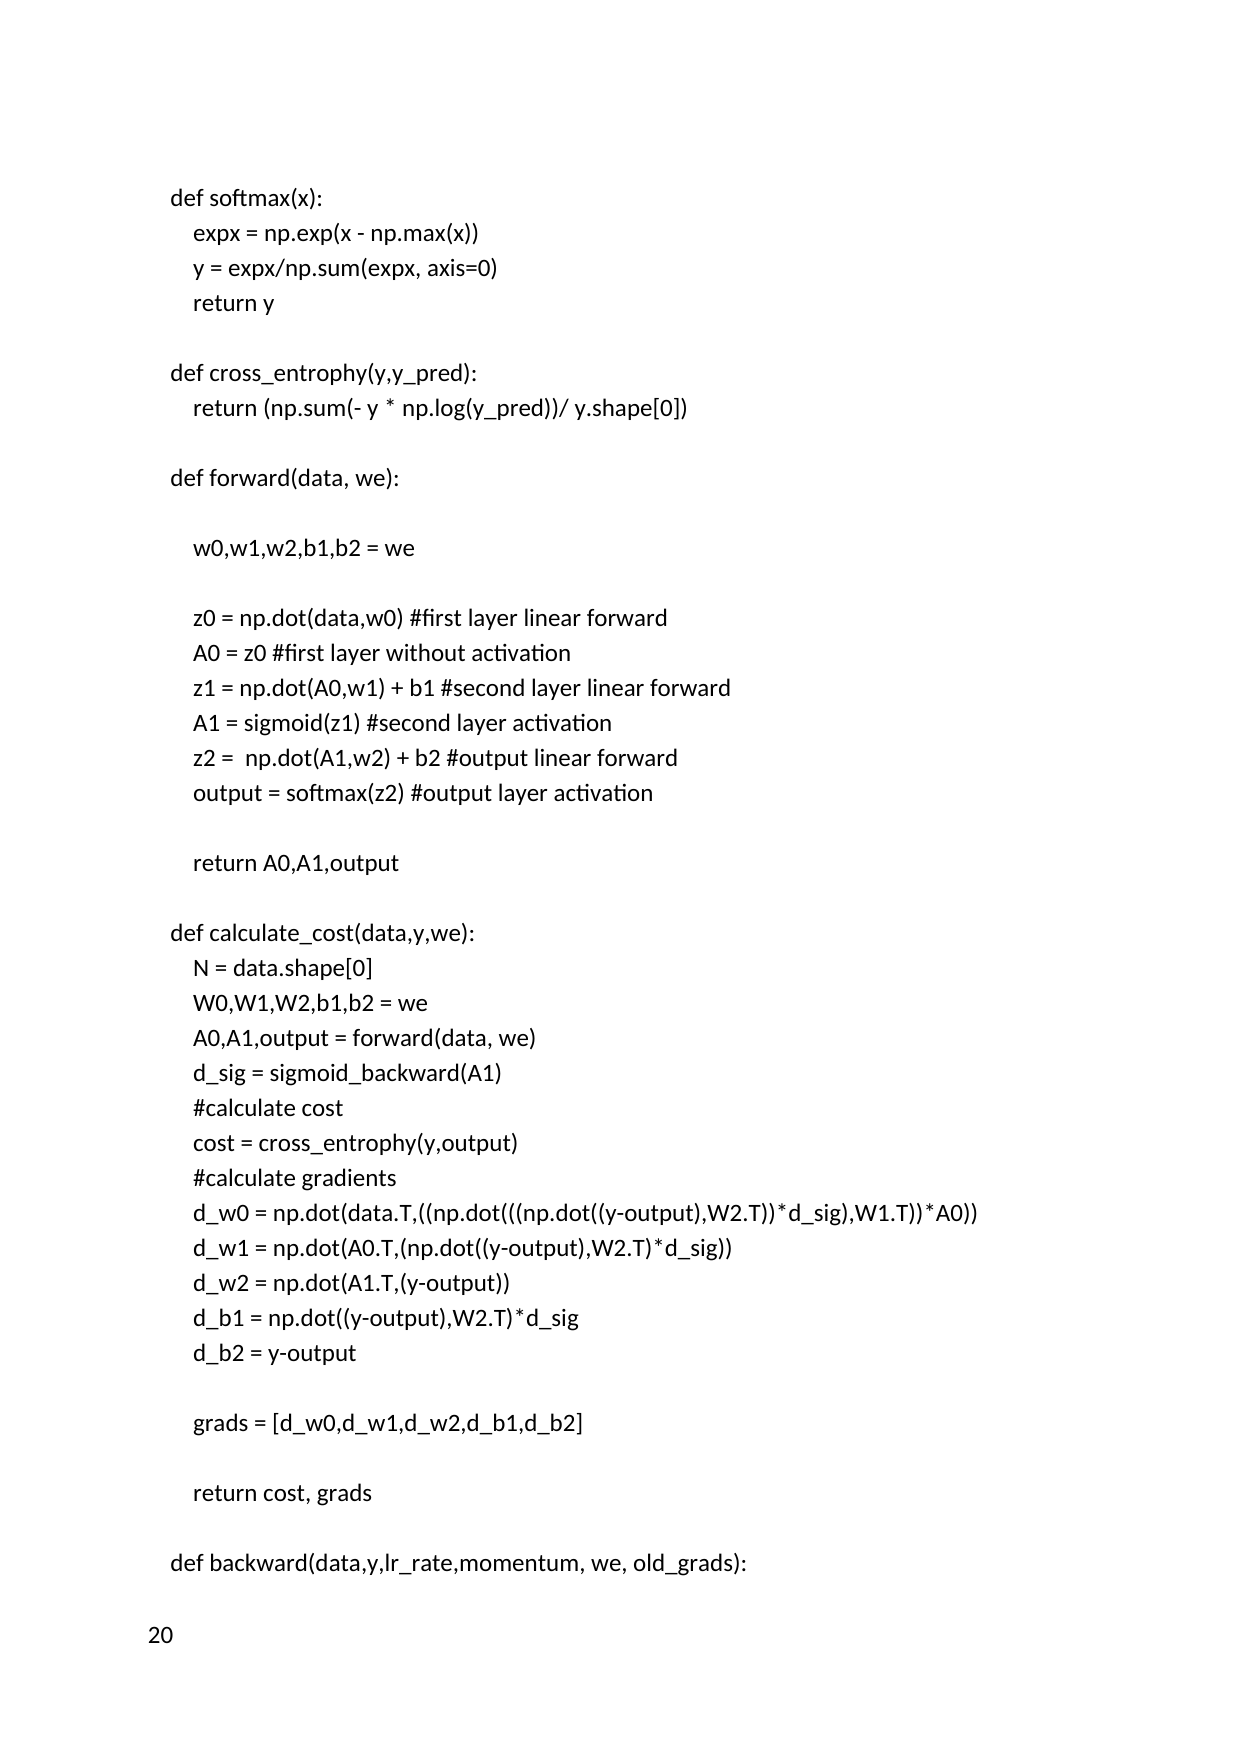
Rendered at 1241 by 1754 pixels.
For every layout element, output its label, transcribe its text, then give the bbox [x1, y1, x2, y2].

text #calculate cost [148, 1093, 1093, 1123]
text return A0,A1,output [148, 848, 1093, 878]
text d_w0 = np.dot(data.T,((np.dot(((np.dot((y-output),W2.T))*d_sig),W1.T))*A0)) [148, 1198, 1093, 1228]
text def forward(data, we): [148, 463, 1093, 493]
text cost = cross_entrophy(y,output) [148, 1128, 1093, 1158]
text d_sig = sigmoid_backward(A1) [148, 1058, 1093, 1088]
text d_w2 = np.dot(A1.T,(y-output)) [148, 1268, 1093, 1298]
text z1 = np.dot(A0,w1) + b1 #second layer linear forward [148, 673, 1093, 703]
text grads = [d_w0,d_w1,d_w2,d_b1,d_b2] [148, 1408, 1093, 1438]
text expx = np.exp(x - np.max(x)) [148, 218, 1093, 248]
text N = data.shape[0] [148, 953, 1093, 983]
text A0,A1,output = forward(data, we) [148, 1023, 1093, 1053]
text z2 = np.dot(A1,w2) + b2 #output linear forward [148, 743, 1093, 773]
text w0,w1,w2,b1,b2 = we [148, 533, 1093, 563]
text def softmax(x): [148, 183, 1093, 213]
text def cross_entrophy(y,y_pred): [148, 358, 1093, 388]
text return cost, grads [148, 1478, 1093, 1508]
text return (np.sum(- y * np.log(y_pred))/ y.shape[0]) [148, 393, 1093, 423]
text output = softmax(z2) #output layer activation [148, 778, 1093, 808]
text def backward(data,y,lr_rate,momentum, we, old_grads): [148, 1548, 1093, 1578]
text z0 = np.dot(data,w0) #first layer linear forward [148, 603, 1093, 633]
text #calculate gradients [148, 1163, 1093, 1193]
text d_w1 = np.dot(A0.T,(np.dot((y-output),W2.T)*d_sig)) [148, 1233, 1093, 1263]
text d_b2 = y-output [148, 1338, 1093, 1368]
text def calculate_cost(data,y,we): [148, 918, 1093, 948]
text y = expx/np.sum(expx, axis=0) [148, 253, 1093, 283]
text W0,W1,W2,b1,b2 = we [148, 988, 1093, 1018]
text return y [148, 288, 1093, 318]
text A0 = z0 #first layer without activation [148, 638, 1093, 668]
text A1 = sigmoid(z1) #second layer activation [148, 708, 1093, 738]
text d_b1 = np.dot((y-output),W2.T)*d_sig [148, 1303, 1093, 1333]
